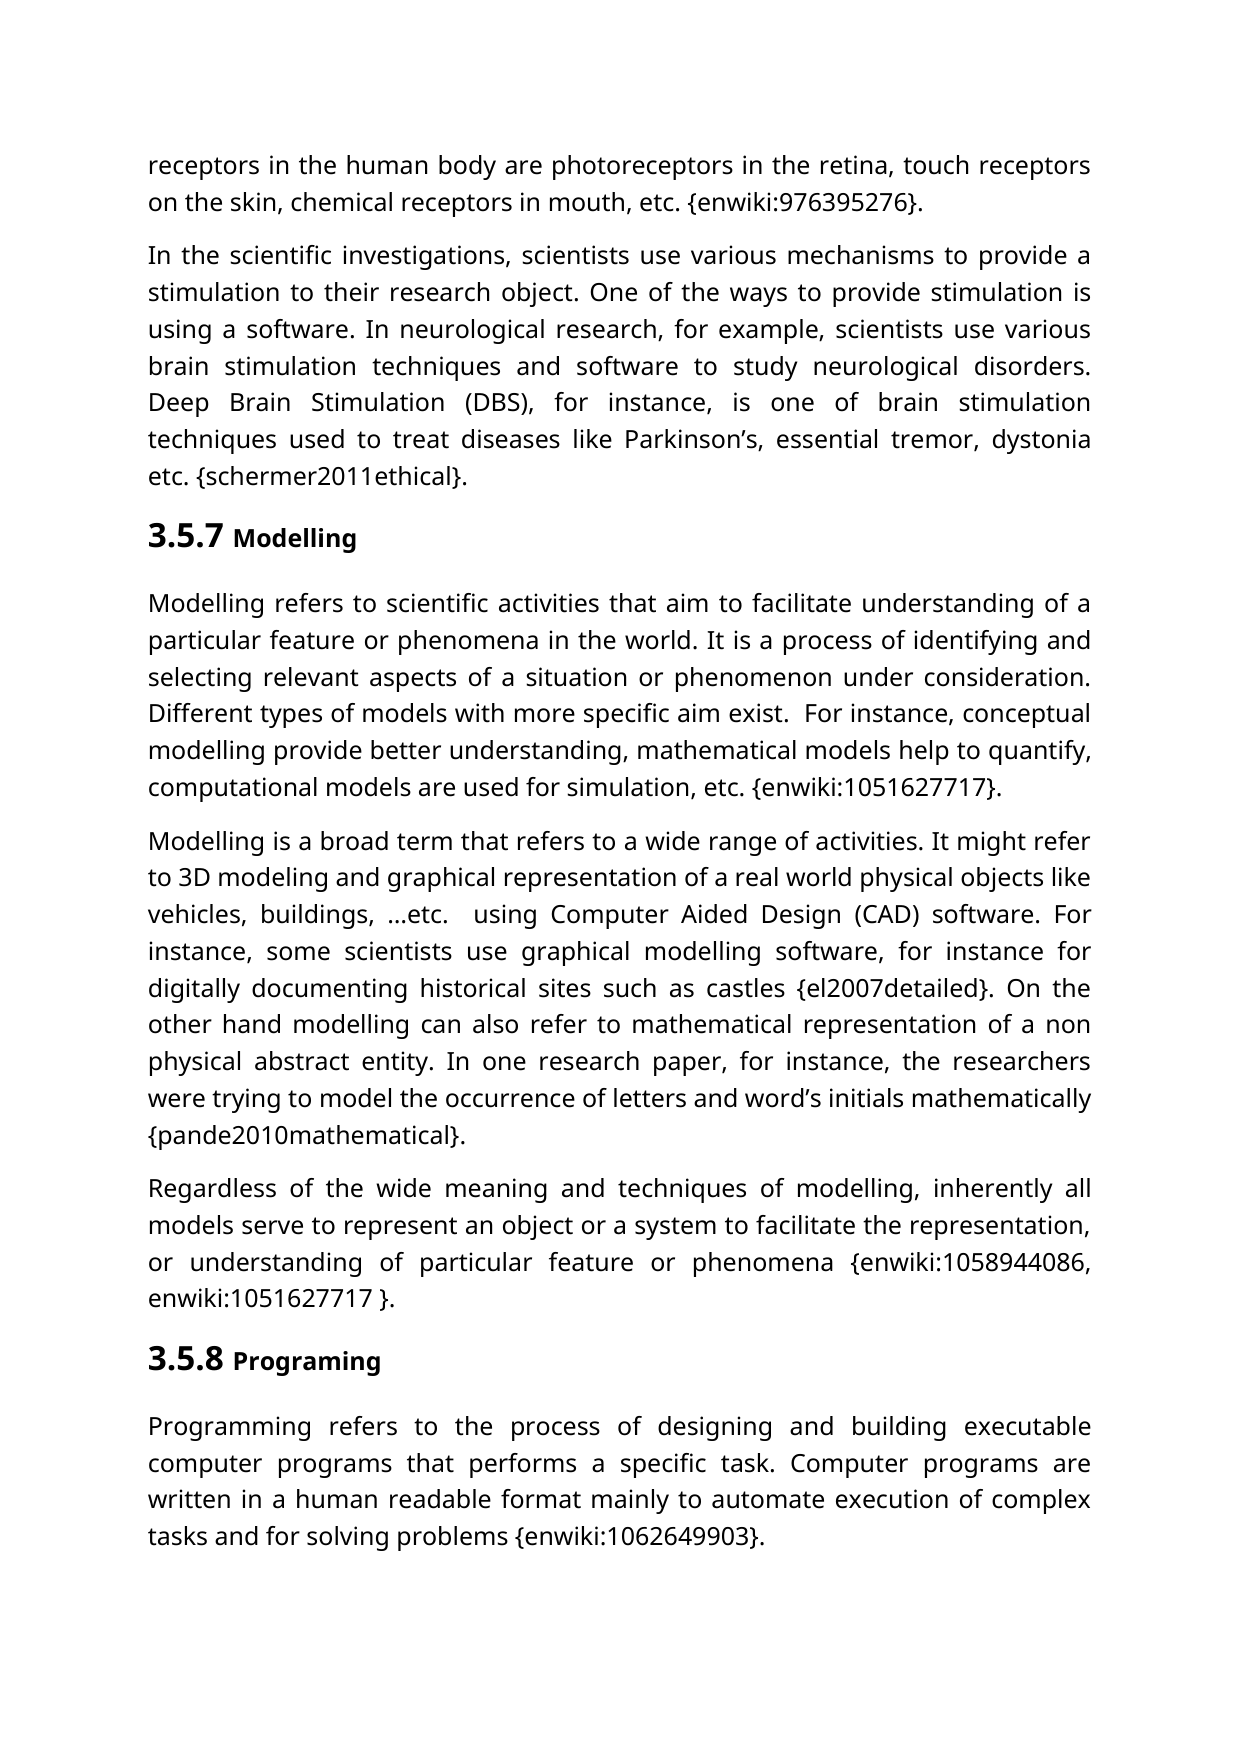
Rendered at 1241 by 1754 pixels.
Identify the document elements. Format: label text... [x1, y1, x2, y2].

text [148, 148, 1093, 218]
text Regardless of the wide meaning and techniques of modelling, inherently all models serve to represent an object or a system to facilitate the representation, or understanding of particular feature or phenomena {enwiki:1058944086, enwiki:1051627717 }. [148, 1171, 1093, 1315]
subtitle Modelling [148, 512, 1093, 557]
text Modelling is a broad term that refers to a wide range of activities. It might refer to 3D modeling and graphical representation of a real world physical objects like vehicles, buildings, …etc. using Computer Aided Design (CAD) software. For instance, some scientists use graphical modelling software, for instance for digitally documenting historical sites such as castles {el2007detailed}. On the other hand modelling can also refer to mathematical representation of a non physical abstract entity. In one research paper, for instance, the researchers were trying to model the occurrence of letters and word’s initials mathematically {pande2010mathematical}. [148, 823, 1093, 1151]
text In the scientific investigations, scientists use various mechanisms to provide a stimulation to their research object. One of the ways to provide stimulation is using a software. In neurological research, for example, scientists use various brain stimulation techniques and software to study neurological disorders. Deep Brain Stimulation (DBS), for instance, is one of brain stimulation techniques used to treat diseases like Parkinson’s, essential tremor, dystonia etc. {schermer2011ethical}. [148, 238, 1093, 492]
text Programming refers to the process of designing and building executable computer programs that performs a specific task. Computer programs are written in a human readable format mainly to automate execution of complex tasks and for solving problems {enwiki:1062649903}. [148, 1408, 1093, 1553]
text Modelling refers to scientific activities that aim to facilitate understanding of a particular feature or phenomena in the world. It is a process of identifying and selecting relevant aspects of a situation or phenomenon under consideration. Different types of models with more specific aim exist. For instance, conceptual modelling provide better understanding, mathematical models help to quantify, computational models are used for simulation, etc. {enwiki:1051627717}. [148, 586, 1093, 804]
subtitle Programing [148, 1334, 1093, 1380]
